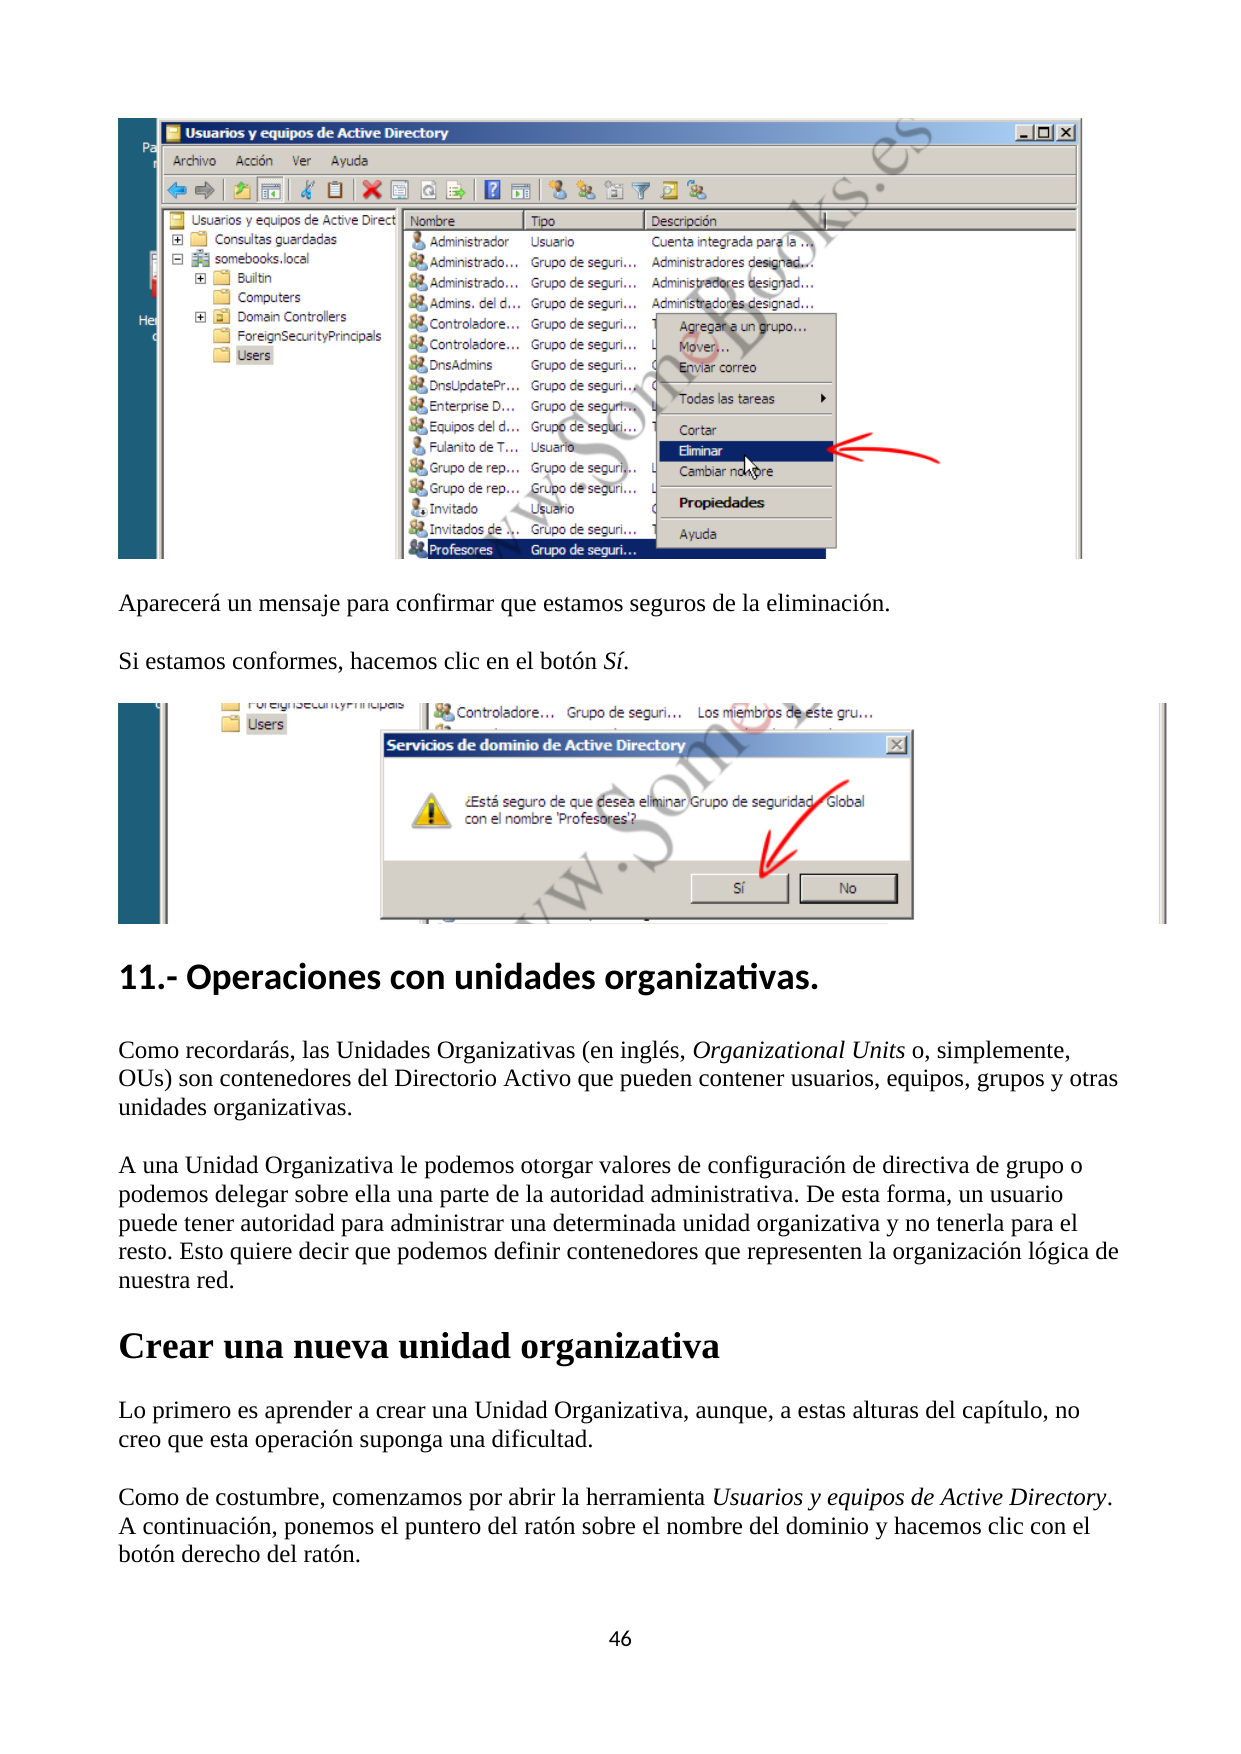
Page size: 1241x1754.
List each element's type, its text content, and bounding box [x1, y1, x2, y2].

text Si estamos conformes, hacemos clic en el botón Sí. [118, 646, 1122, 674]
text 11.- Operaciones con unidades organizativas. [118, 953, 1122, 999]
text Como de costumbre, comenzamos por abrir la herramienta Usuarios y equipos de Active Directory. A continuación, ponemos el puntero del ratón sobre el nombre del dominio y hacemos clic con el botón derecho del ratón. [118, 1482, 1122, 1568]
text Crear una nueva unidad organizativa [118, 1323, 1122, 1366]
picture [118, 118, 1083, 559]
text A una Unidad Organizativa le podemos otorgar valores de configuración de directiva de grupo o podemos delegar sobre ella una parte de la autoridad administrativa. De esta forma, un usuario puede tener autoridad para administrar una determinada unidad organizativa y no tenerla para el resto. Esto quiere decir que podemos definir contenedores que representen la organización lógica de nuestra red. [118, 1150, 1122, 1294]
picture [118, 703, 1167, 924]
text Aparecerá un mensaje para confirmar que estamos seguros de la eliminación. [118, 588, 1122, 617]
text Como recordarás, las Unidades Organizativas (en inglés, Organizational Units o, simplemente, OUs) son contenedores del Directorio Activo que pueden contener usuarios, equipos, grupos y otras unidades organizativas. [118, 1035, 1122, 1121]
text Lo primero es aprender a crear una Unidad Organizativa, aunque, a estas alturas del capítulo, no creo que esta operación suponga una dificultad. [118, 1395, 1122, 1453]
